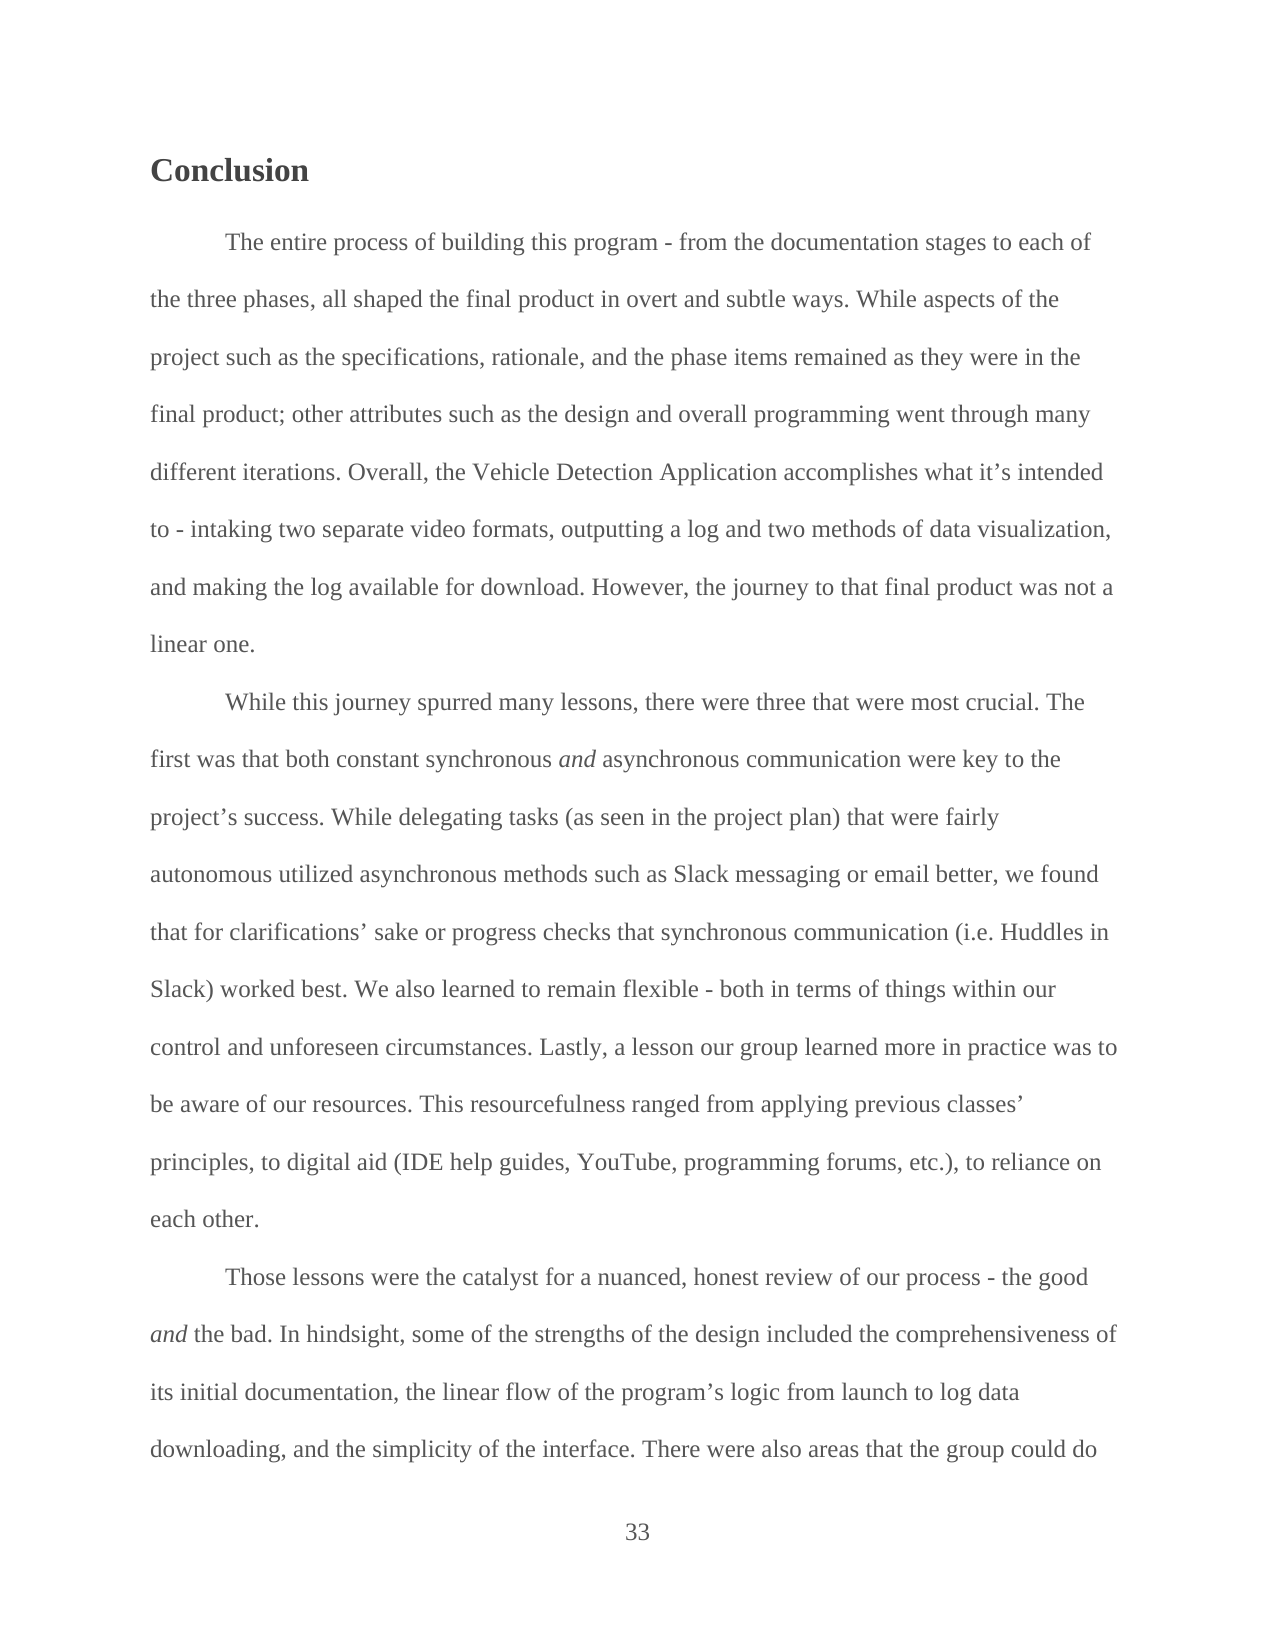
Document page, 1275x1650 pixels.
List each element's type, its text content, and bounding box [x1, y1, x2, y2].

subtitle Conclusion [150, 150, 1125, 188]
text The entire process of building this program - from the documentation stages to each of the three phases, all shaped the final product in overt and subtle ways. While aspects of the project such as the specifications, rationale, and the phase items remained as they were in the final product; other attributes such as the design and overall programming went through many different iterations. Overall, the Vehicle Detection Application accomplishes what it’s intended to - intaking two separate video formats, outputting a log and two methods of data visualization, and making the log available for download. However, the journey to that final product was not a linear one. [150, 227, 1125, 658]
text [150, 1262, 1125, 1463]
text While this journey spurred many lessons, there were three that were most crucial. The first was that both constant synchronous and asynchronous communication were key to the project’s success. While delegating tasks (as seen in the project plan) that were fairly autonomous utilized asynchronous methods such as Slack messaging or email better, we found that for clarifications’ sake or progress checks that synchronous communication (i.e. Huddles in Slack) worked best. We also learned to remain flexible - both in terms of things within our control and unforeseen circumstances. Lastly, a lesson our group learned more in practice was to be aware of our resources. This resourcefulness ranged from applying previous classes’ principles, to digital aid (IDE help guides, YouTube, programming forums, etc.), to reliance on each other. [150, 687, 1125, 1233]
